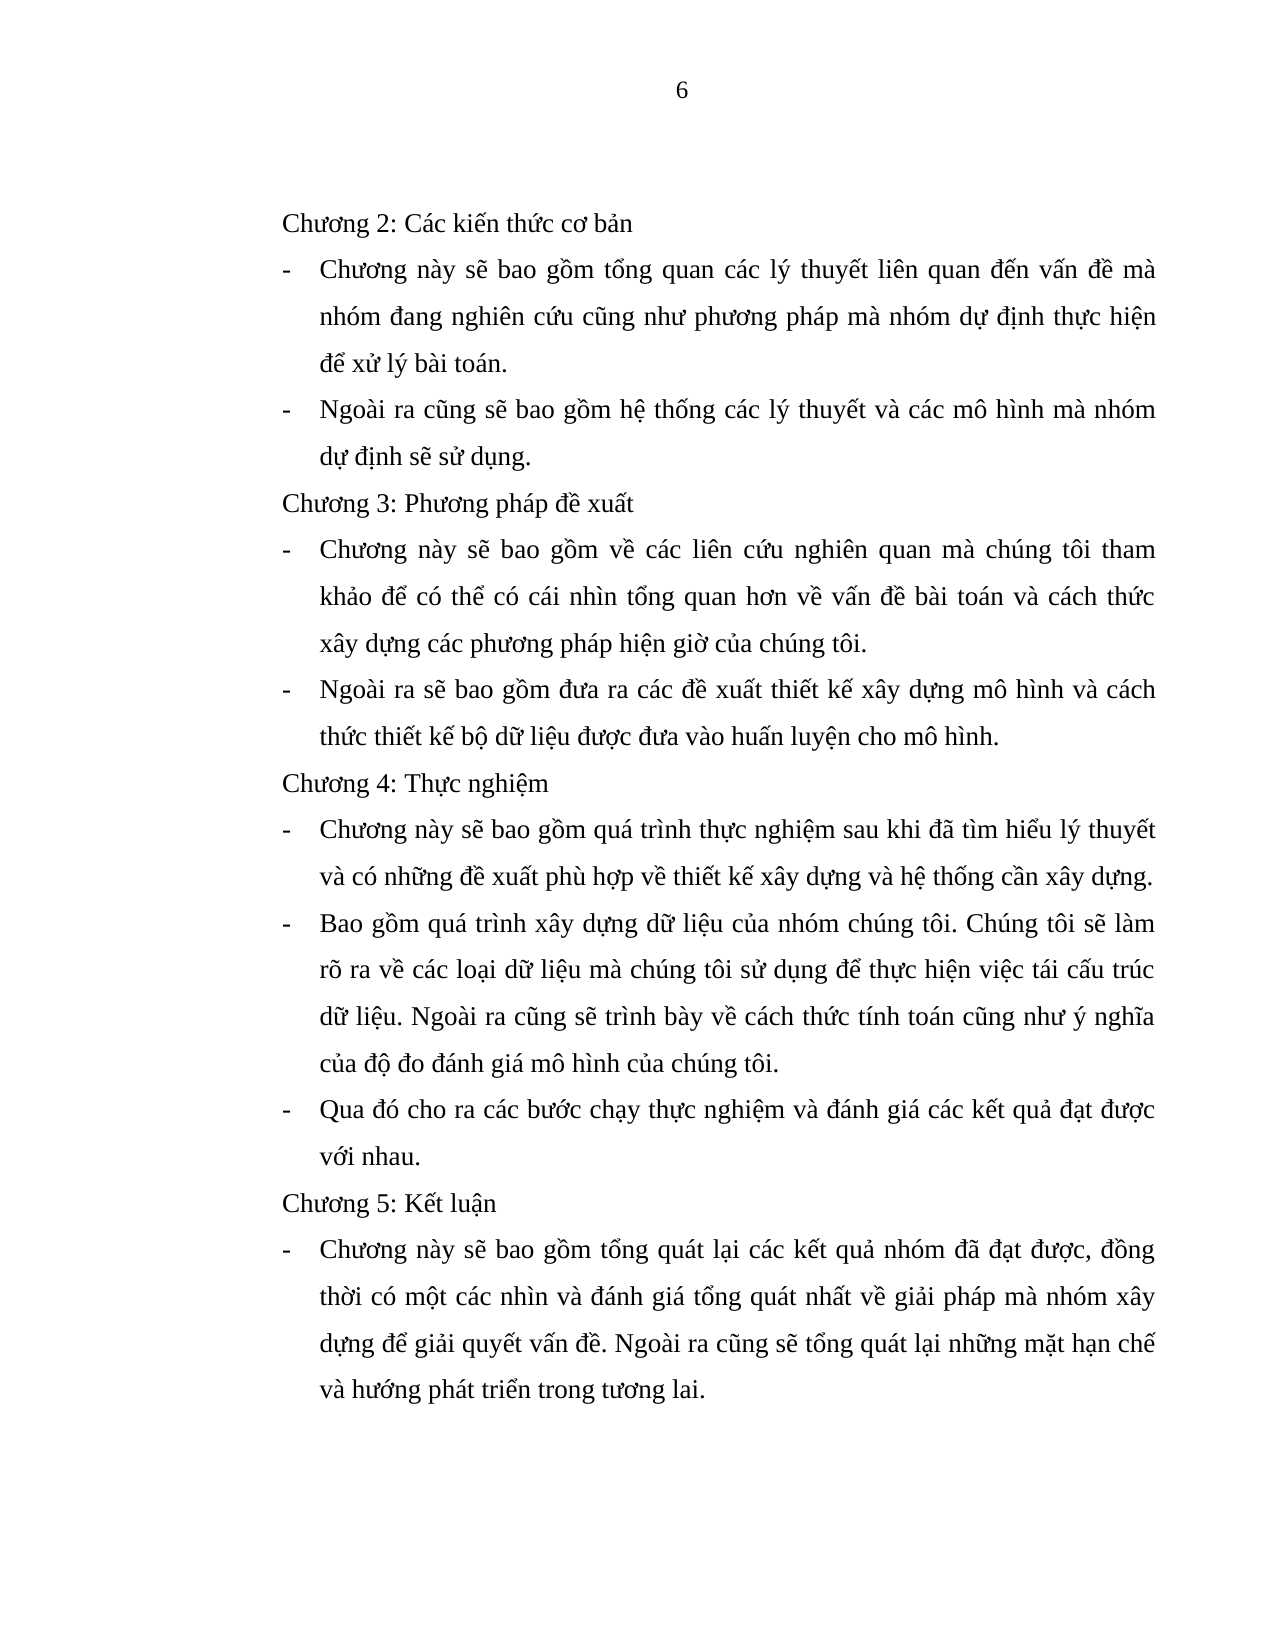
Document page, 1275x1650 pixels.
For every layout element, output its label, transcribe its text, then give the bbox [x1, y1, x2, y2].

text Chương 3: Phương pháp đề xuất [282, 487, 1157, 518]
text Chương 4: Thực nghiệm [282, 767, 1157, 798]
list Ngoài ra sẽ bao gồm đưa ra các đề xuất thiết kế xây dựng mô hình và cách thức thiết kế bộ dữ liệu được đưa vào huấn luyện cho mô hình. [282, 673, 1157, 751]
list Qua đó cho ra các bước chạy thực nghiệm và đánh giá các kết quả đạt được với nhau. [282, 1093, 1157, 1171]
text Chương 5: Kết luận [282, 1187, 1157, 1218]
list Bao gồm quá trình xây dựng dữ liệu của nhóm chúng tôi. Chúng tôi sẽ làm rõ ra về các loại dữ liệu mà chúng tôi sử dụng để thực hiện việc tái cấu trúc dữ liệu. Ngoài ra cũng sẽ trình bày về cách thức tính toán cũng như ý nghĩa của độ đo đánh giá mô hình của chúng tôi. [282, 907, 1157, 1078]
list Chương này sẽ bao gồm về các liên cứu nghiên quan mà chúng tôi tham khảo để có thể có cái nhìn tổng quan hơn về vấn đề bài toán và cách thức xây dựng các phương pháp hiện giờ của chúng tôi. [282, 533, 1157, 658]
list Chương này sẽ bao gồm tổng quan các lý thuyết liên quan đến vấn đề mà nhóm đang nghiên cứu cũng như phương pháp mà nhóm dự định thực hiện để xử lý bài toán. [282, 253, 1157, 378]
list Chương này sẽ bao gồm tổng quát lại các kết quả nhóm đã đạt được, đồng thời có một các nhìn và đánh giá tổng quát nhất về giải pháp mà nhóm xây dựng để giải quyết vấn đề. Ngoài ra cũng sẽ tổng quát lại những mặt hạn chế và hướng phát triển trong tương lai. [282, 1233, 1157, 1404]
text Chương 2: Các kiến thức cơ bản [207, 207, 1157, 238]
list Ngoài ra cũng sẽ bao gồm hệ thống các lý thuyết và các mô hình mà nhóm dự định sẽ sử dụng. [282, 393, 1157, 471]
list Chương này sẽ bao gồm quá trình thực nghiệm sau khi đã tìm hiểu lý thuyết và có những đề xuất phù hợp về thiết kế xây dựng và hệ thống cần xây dựng. [282, 813, 1157, 891]
